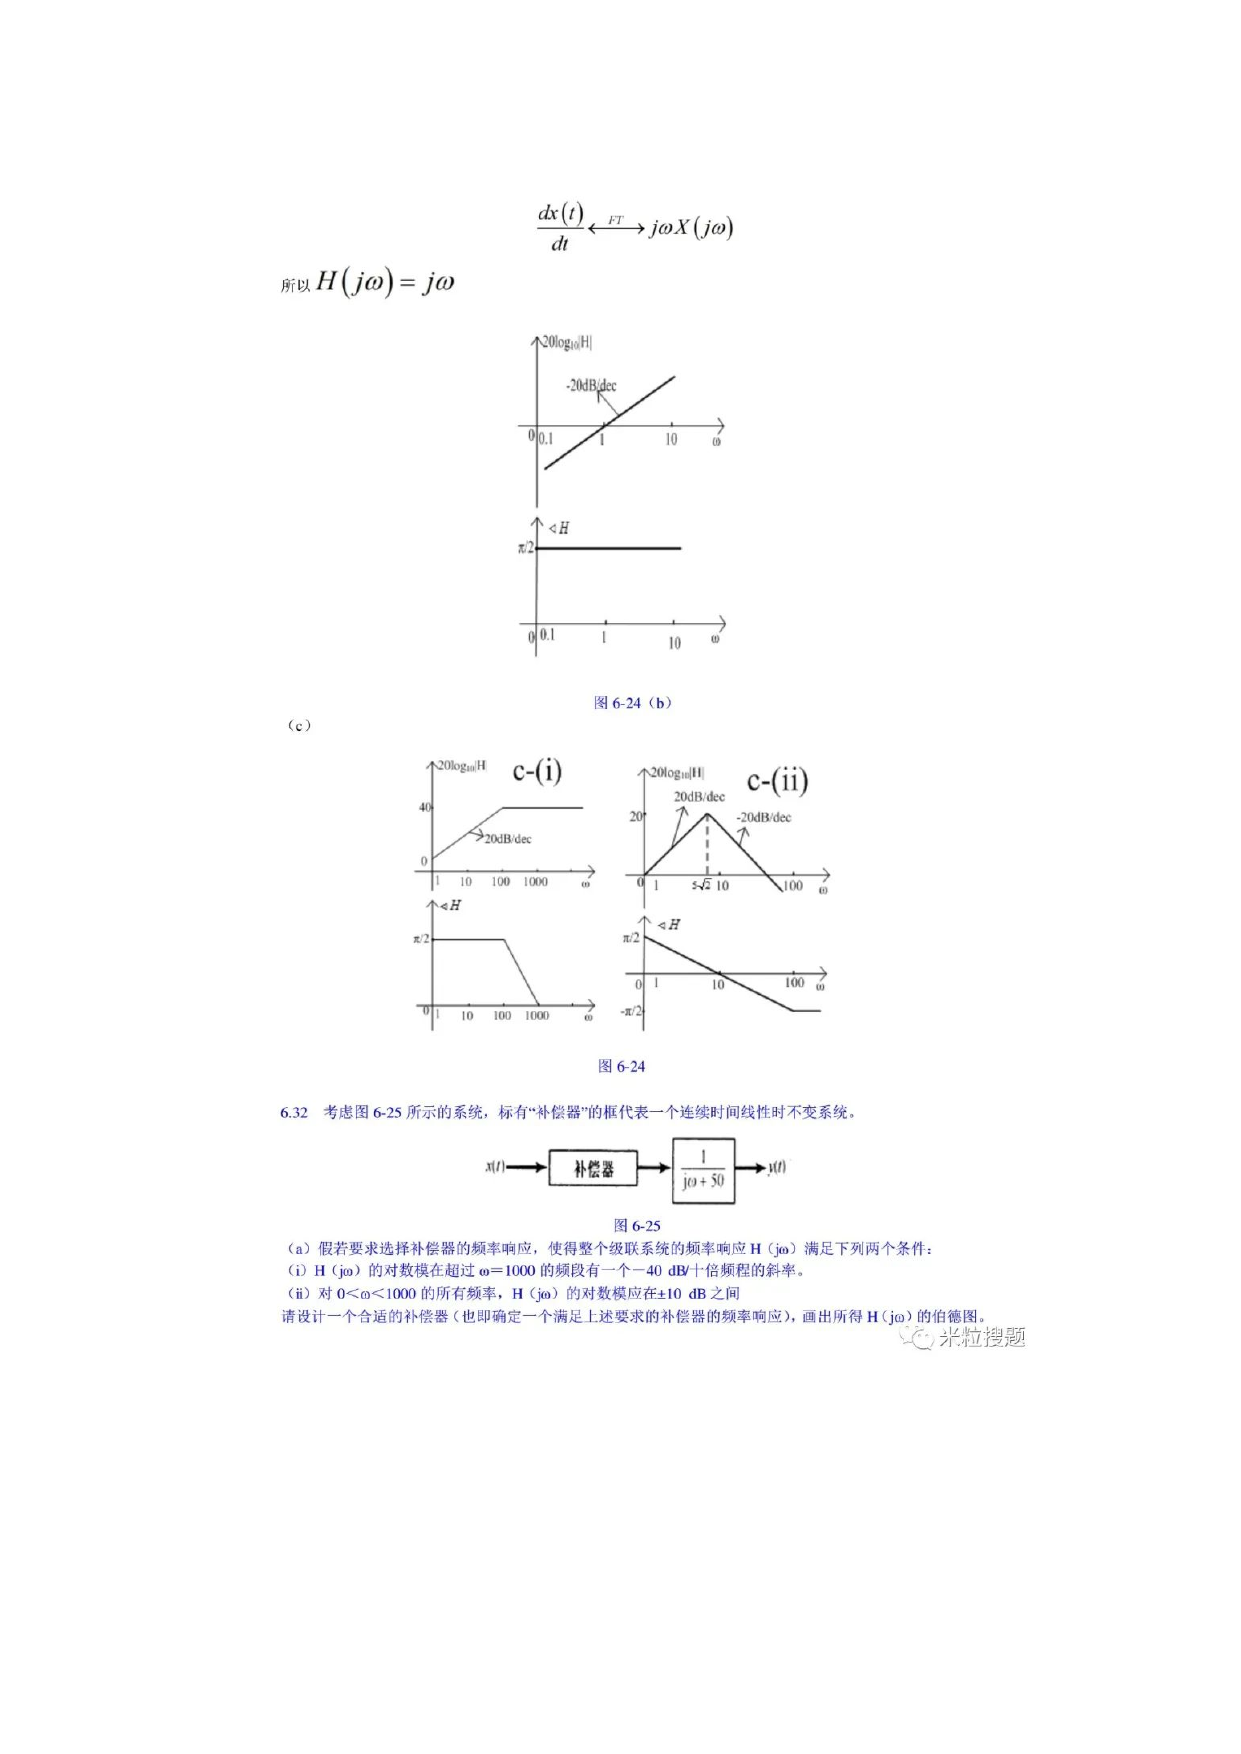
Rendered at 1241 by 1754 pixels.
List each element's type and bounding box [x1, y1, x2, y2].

picture [187, 152, 1053, 1375]
